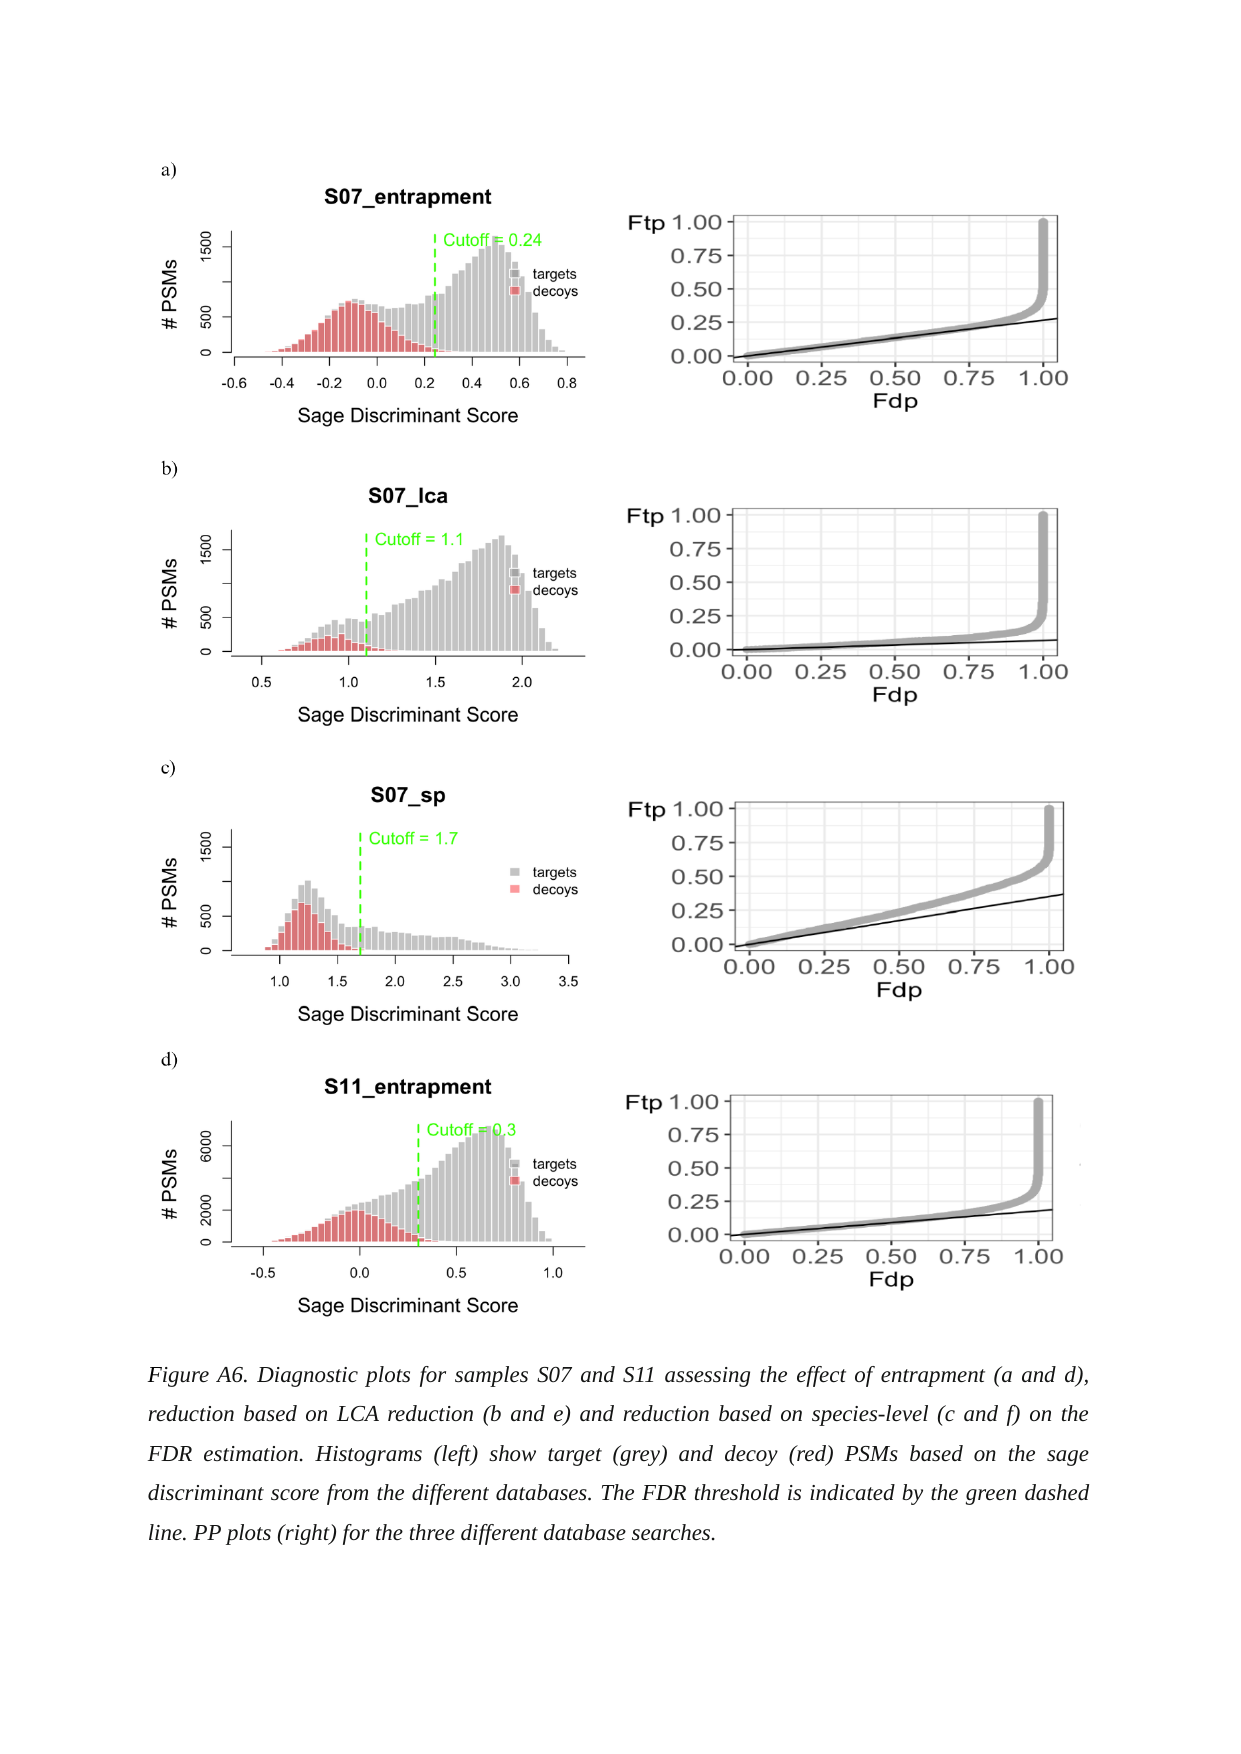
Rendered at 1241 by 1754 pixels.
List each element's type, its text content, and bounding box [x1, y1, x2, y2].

text Figure A6. Diagnostic plots for samples S07 and S11 assessing the effect of entrapment (a and d), reduction based on LCA reduction (b and e) and reduction based on species-level (c and f) on the FDR estimation. Histograms (left) show target (grey) and decoy (red) PSMs based on the sage discriminant score from the different databases. The FDR threshold is indicated by the green dashed line. PP plots (right) for the three different database searches. [148, 1361, 1092, 1545]
picture [147, 147, 1093, 1335]
